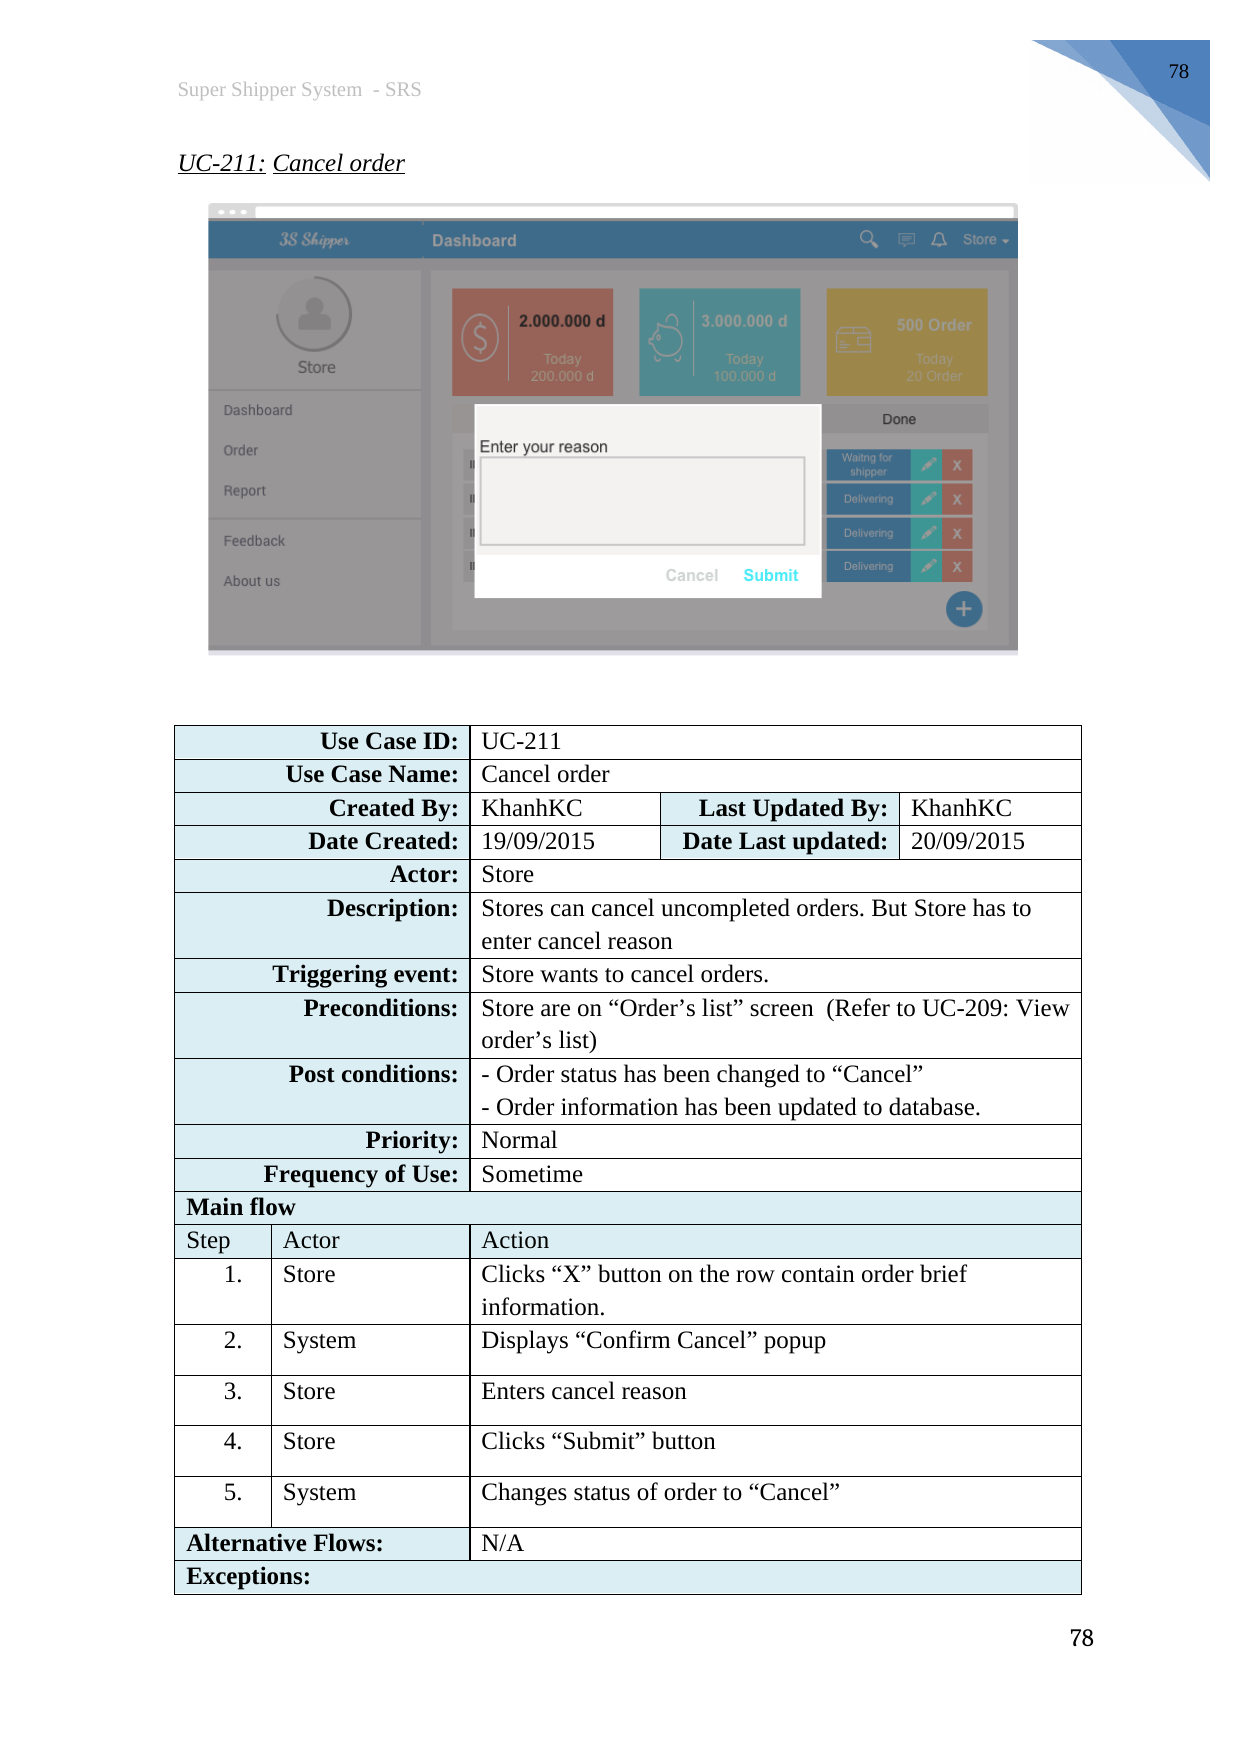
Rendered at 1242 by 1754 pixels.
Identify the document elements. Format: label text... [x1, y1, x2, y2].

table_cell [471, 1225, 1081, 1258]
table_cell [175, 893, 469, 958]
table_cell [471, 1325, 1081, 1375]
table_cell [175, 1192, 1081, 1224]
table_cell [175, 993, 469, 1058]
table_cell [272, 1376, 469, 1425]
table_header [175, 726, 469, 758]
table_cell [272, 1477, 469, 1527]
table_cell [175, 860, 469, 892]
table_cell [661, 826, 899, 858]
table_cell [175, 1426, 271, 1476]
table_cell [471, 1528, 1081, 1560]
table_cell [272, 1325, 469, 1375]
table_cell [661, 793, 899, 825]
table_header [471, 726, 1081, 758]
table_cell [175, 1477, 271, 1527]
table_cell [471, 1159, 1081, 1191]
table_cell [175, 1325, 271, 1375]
picture [177, 193, 1018, 689]
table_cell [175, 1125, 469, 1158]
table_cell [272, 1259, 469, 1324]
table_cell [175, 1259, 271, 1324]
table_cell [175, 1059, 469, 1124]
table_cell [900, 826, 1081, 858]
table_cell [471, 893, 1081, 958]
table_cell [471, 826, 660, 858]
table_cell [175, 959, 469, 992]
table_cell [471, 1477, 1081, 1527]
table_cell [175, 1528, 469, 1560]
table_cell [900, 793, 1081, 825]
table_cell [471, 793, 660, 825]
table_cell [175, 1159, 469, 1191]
subtitle UC-211: Cancel order [177, 148, 1094, 176]
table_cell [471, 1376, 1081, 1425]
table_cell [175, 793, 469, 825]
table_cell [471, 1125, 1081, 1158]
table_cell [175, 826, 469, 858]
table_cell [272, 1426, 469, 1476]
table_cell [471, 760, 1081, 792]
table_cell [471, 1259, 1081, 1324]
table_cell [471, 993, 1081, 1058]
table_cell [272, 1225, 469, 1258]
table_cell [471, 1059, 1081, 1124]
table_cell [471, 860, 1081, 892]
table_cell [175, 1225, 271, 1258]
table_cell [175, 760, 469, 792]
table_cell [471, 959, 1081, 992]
picture [1029, 40, 1210, 182]
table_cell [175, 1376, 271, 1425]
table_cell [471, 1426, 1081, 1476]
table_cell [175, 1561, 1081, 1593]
